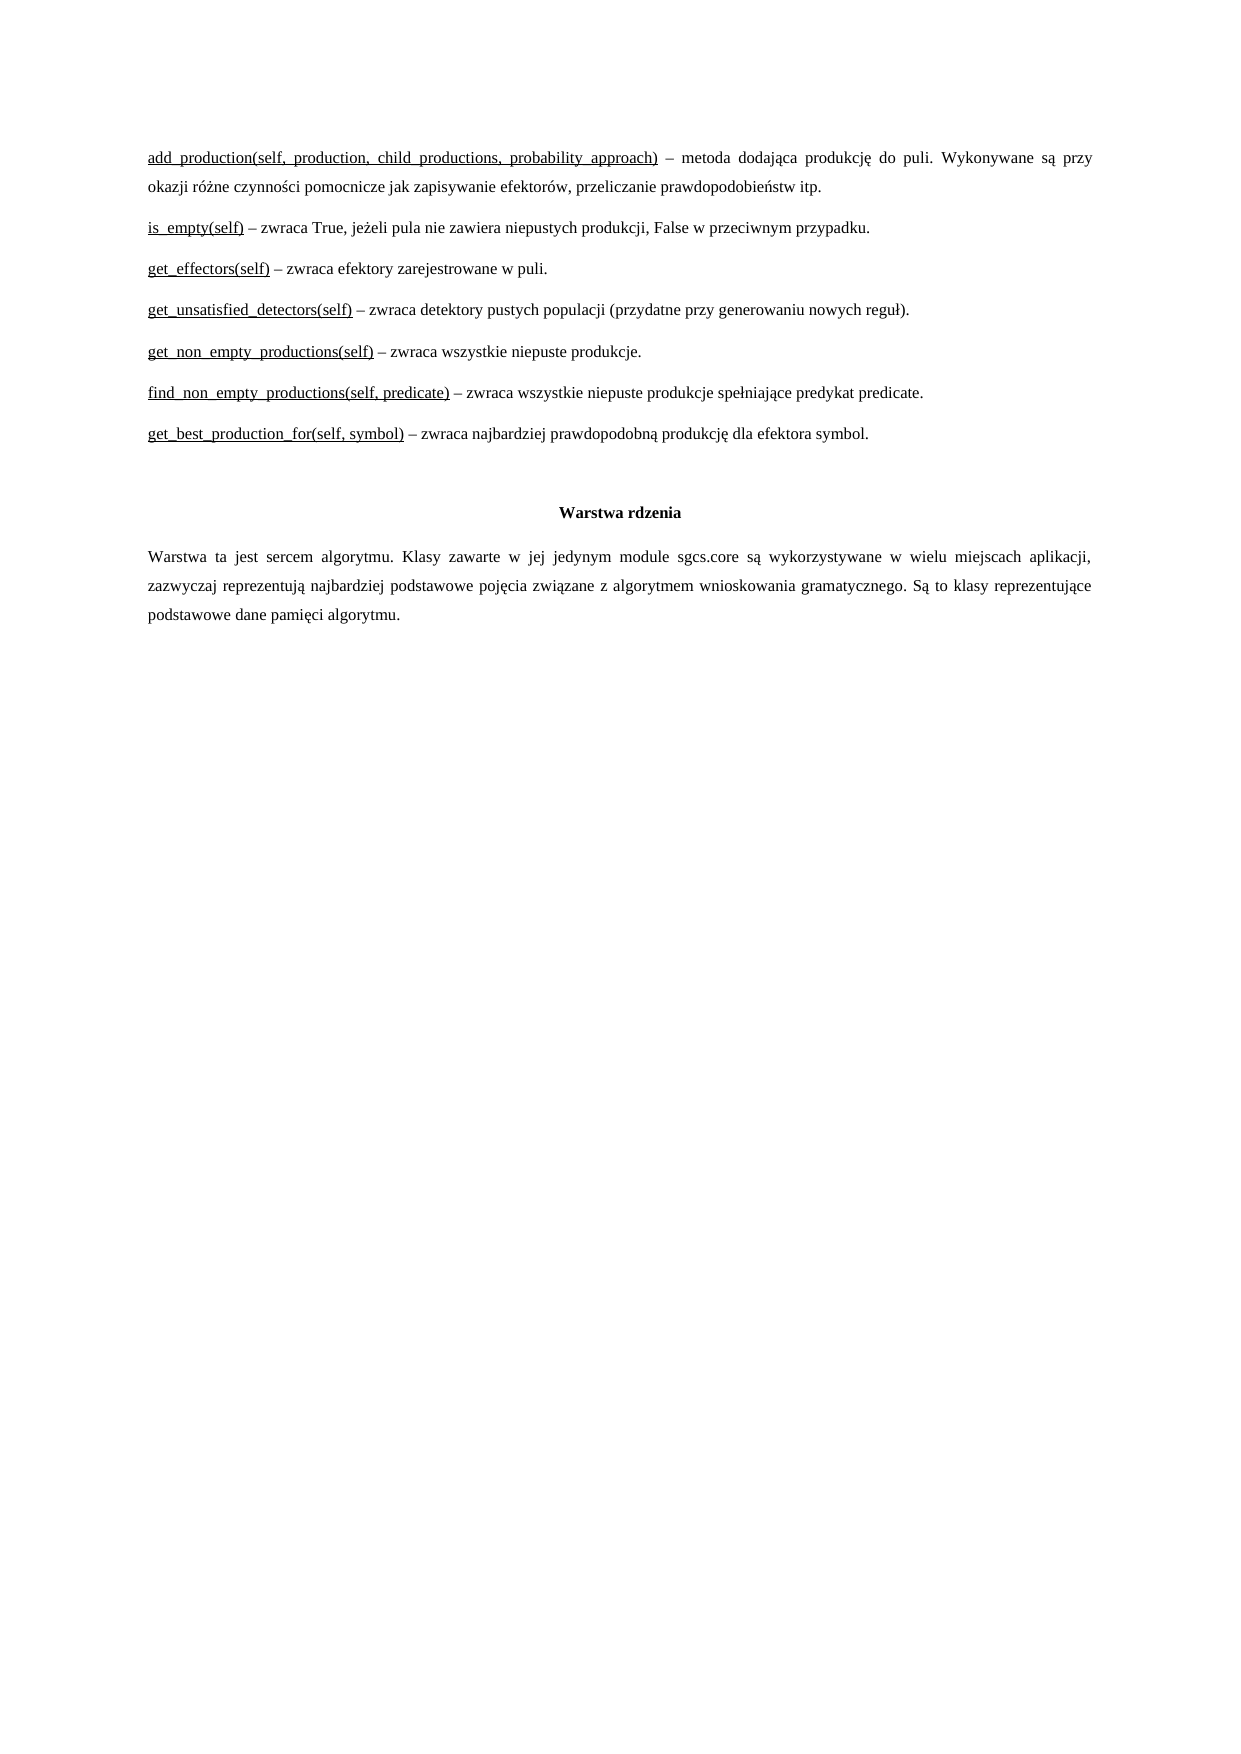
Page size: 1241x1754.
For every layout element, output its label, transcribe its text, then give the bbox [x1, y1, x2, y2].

text Warstwa ta jest sercem algorytmu. Klasy zawarte w jej jedynym module sgcs.core są wykorzystywane w wielu miejscach aplikacji, zazwyczaj reprezentują najbardziej podstawowe pojęcia związane z algorytmem wnioskowania gramatycznego. Są to klasy reprezentujące podstawowe dane pamięci algorytmu. [148, 547, 1093, 623]
text find_non_empty_productions(self, predicate) – zwraca wszystkie niepuste produkcje spełniające predykat predicate. [148, 383, 1093, 402]
text get_non_empty_productions(self) – zwraca wszystkie niepuste produkcje. [148, 341, 1093, 361]
text Warstwa rdzenia [148, 503, 1093, 522]
text get_best_production_for(self, symbol) – zwraca najbardziej prawdopodobną produkcję dla efektora symbol. [148, 424, 1093, 443]
text get_unsatisfied_detectors(self) – zwraca detektory pustych populacji (przydatne przy generowaniu nowych reguł). [148, 300, 1093, 319]
text add_production(self, production, child_productions, probability_approach) – metoda dodająca produkcję do puli. Wykonywane są przy okazji różne czynności pomocnicze jak zapisywanie efektorów, przeliczanie prawdopodobieństw itp. [148, 148, 1093, 196]
text get_effectors(self) – zwraca efektory zarejestrowane w puli. [148, 259, 1093, 278]
text is_empty(self) – zwraca True, jeżeli pula nie zawiera niepustych produkcji, False w przeciwnym przypadku. [148, 218, 1093, 237]
